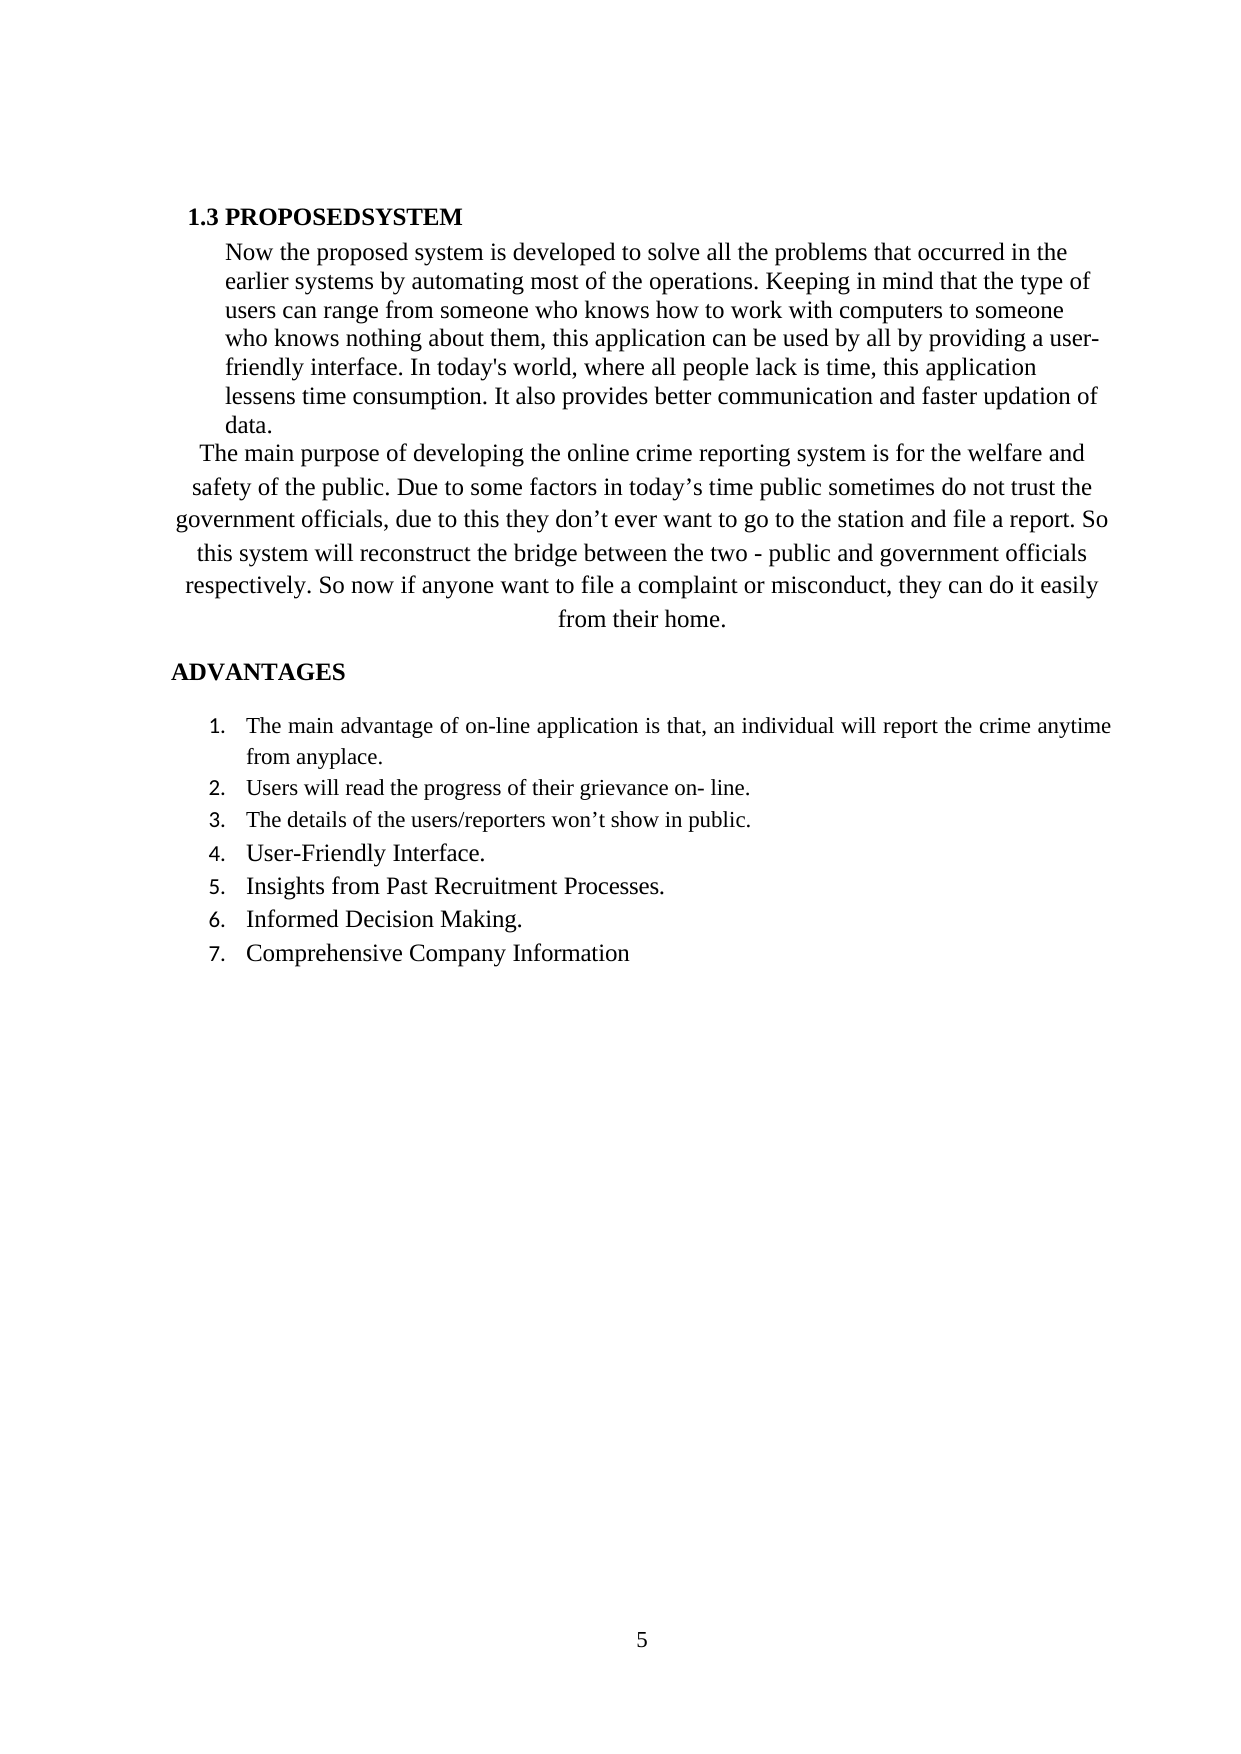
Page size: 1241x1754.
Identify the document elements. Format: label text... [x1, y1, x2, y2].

list Comprehensive Company Information [208, 938, 1113, 967]
list Users will read the progress of their grievance on- line. [208, 773, 1113, 801]
subtitle Now the proposed system is developed to solve all the problems that occurred in the earlier systems by automating most of the operations. Keeping in mind that the type of users can range from someone who knows how to work with computers to someone who knows nothing about them, this application can be used by all by providing a user-friendly interface. In today's world, where all people lack is time, this application lessens time consumption. It also provides better communication and faster updation of data. [225, 237, 1113, 438]
text ADVANTAGES [171, 657, 1113, 686]
text The main purpose of developing the online crime reporting system is for the welfare and safety of the public. Due to some factors in today’s time public sometimes do not trust the government officials, due to this they don’t ever want to go to the station and file a report. So this system will reconstruct the bridge between the two - public and government officials respectively. So now if anyone want to file a complaint or misconduct, they can do it easily from their home. [171, 438, 1113, 632]
list The details of the users/reporters won’t show in public. [208, 806, 1113, 834]
list User-Friendly Interface. [208, 838, 1113, 867]
list Informed Decision Making. [208, 904, 1113, 933]
list Insights from Past Recruitment Processes. [208, 871, 1113, 900]
subtitle PROPOSEDSYSTEM [187, 202, 1113, 231]
list The main advantage of on-line application is that, an individual will report the crime anytime from anyplace. [208, 711, 1113, 769]
